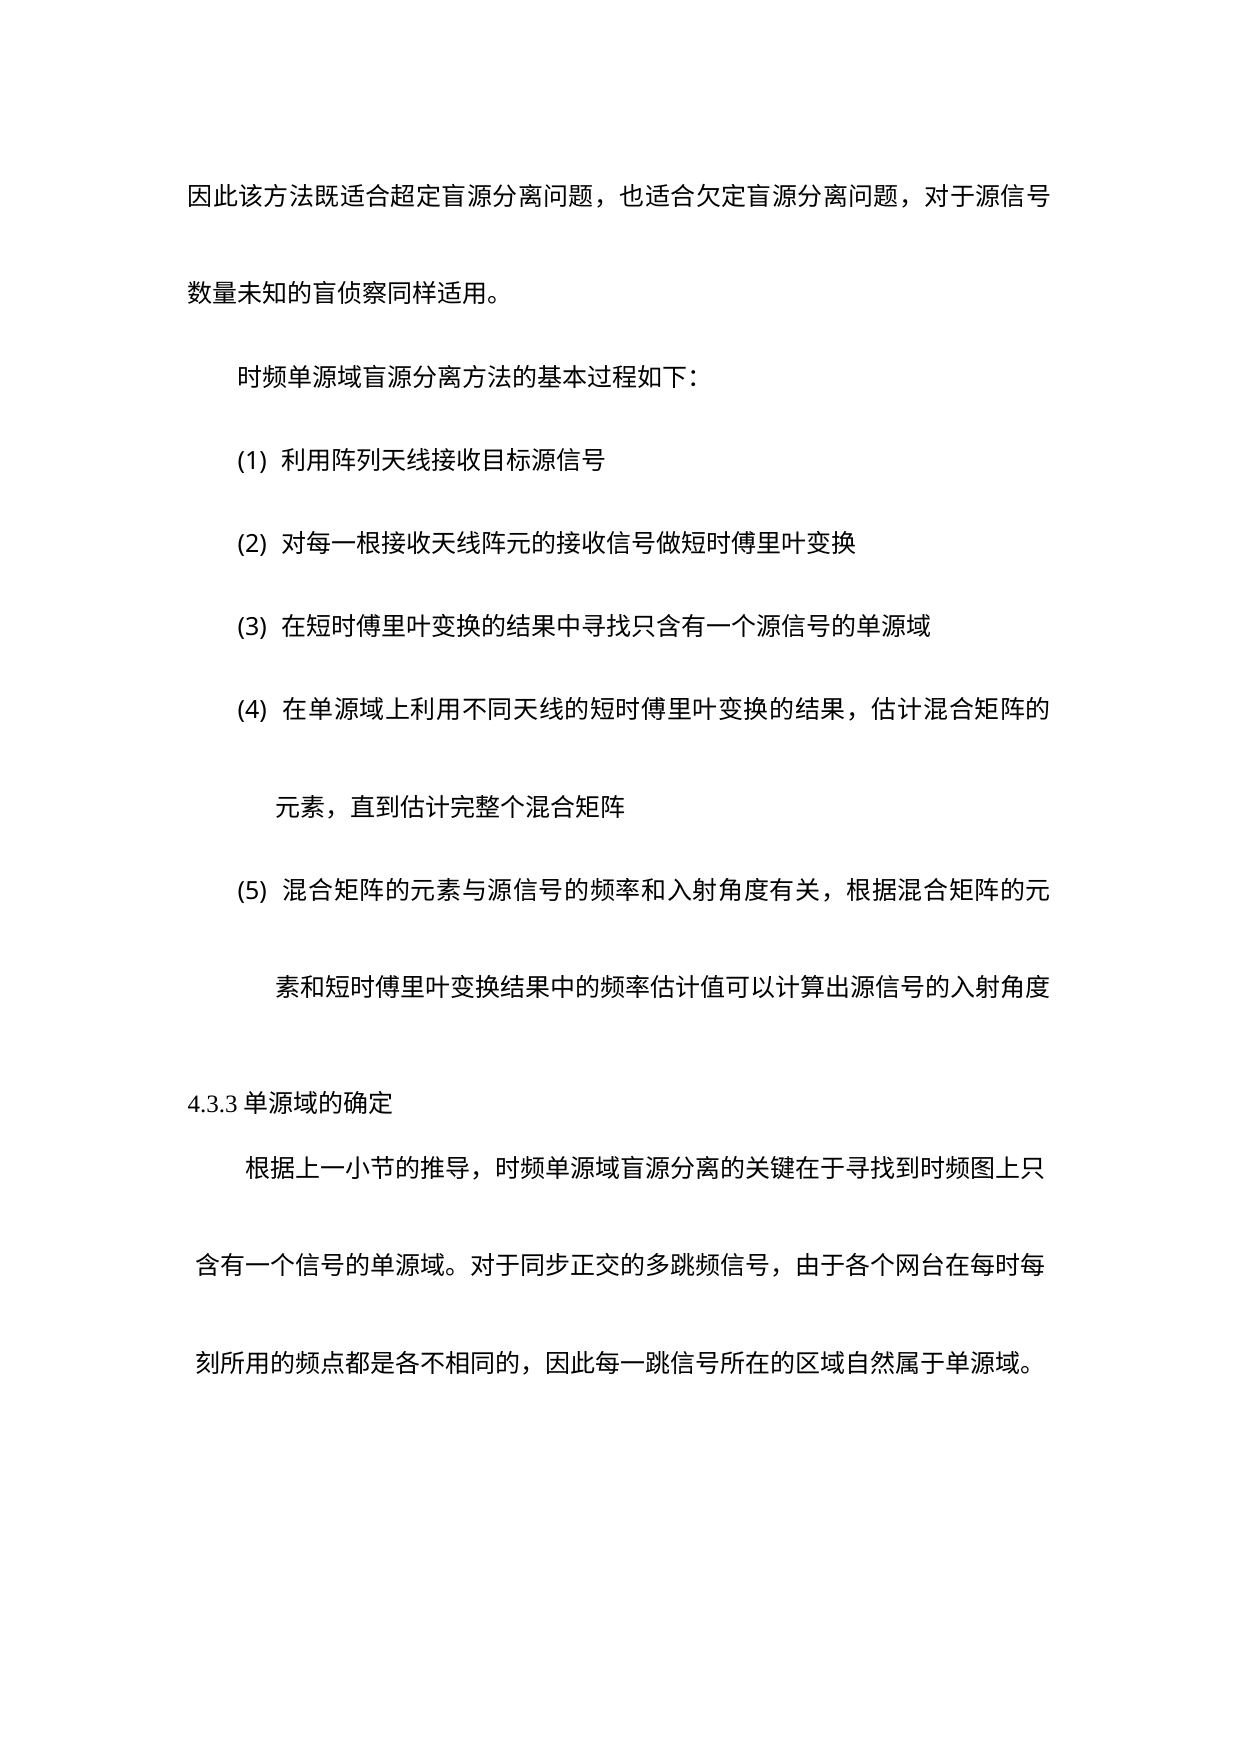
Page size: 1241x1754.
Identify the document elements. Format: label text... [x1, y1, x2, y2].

list 利用阵列天线接收目标源信号 [237, 426, 1053, 491]
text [187, 162, 1053, 324]
list 混合矩阵的元素与源信号的频率和入射角度有关，根据混合矩阵的元素和短时傅里叶变换结果中的频率估计值可以计算出源信号的入射角度 [237, 856, 1053, 1018]
list 在短时傅里叶变换的结果中寻找只含有一个源信号的单源域 [237, 592, 1053, 657]
list 对每一根接收天线阵元的接收信号做短时傅里叶变换 [237, 509, 1053, 574]
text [187, 1134, 1053, 1394]
text 时频单源域盲源分离方法的基本过程如下： [187, 343, 1053, 408]
text 4.3.3 单源域的确定 [187, 1069, 1053, 1134]
list 在单源域上利用不同天线的短时傅里叶变换的结果，估计混合矩阵的元素，直到估计完整个混合矩阵 [237, 675, 1053, 838]
